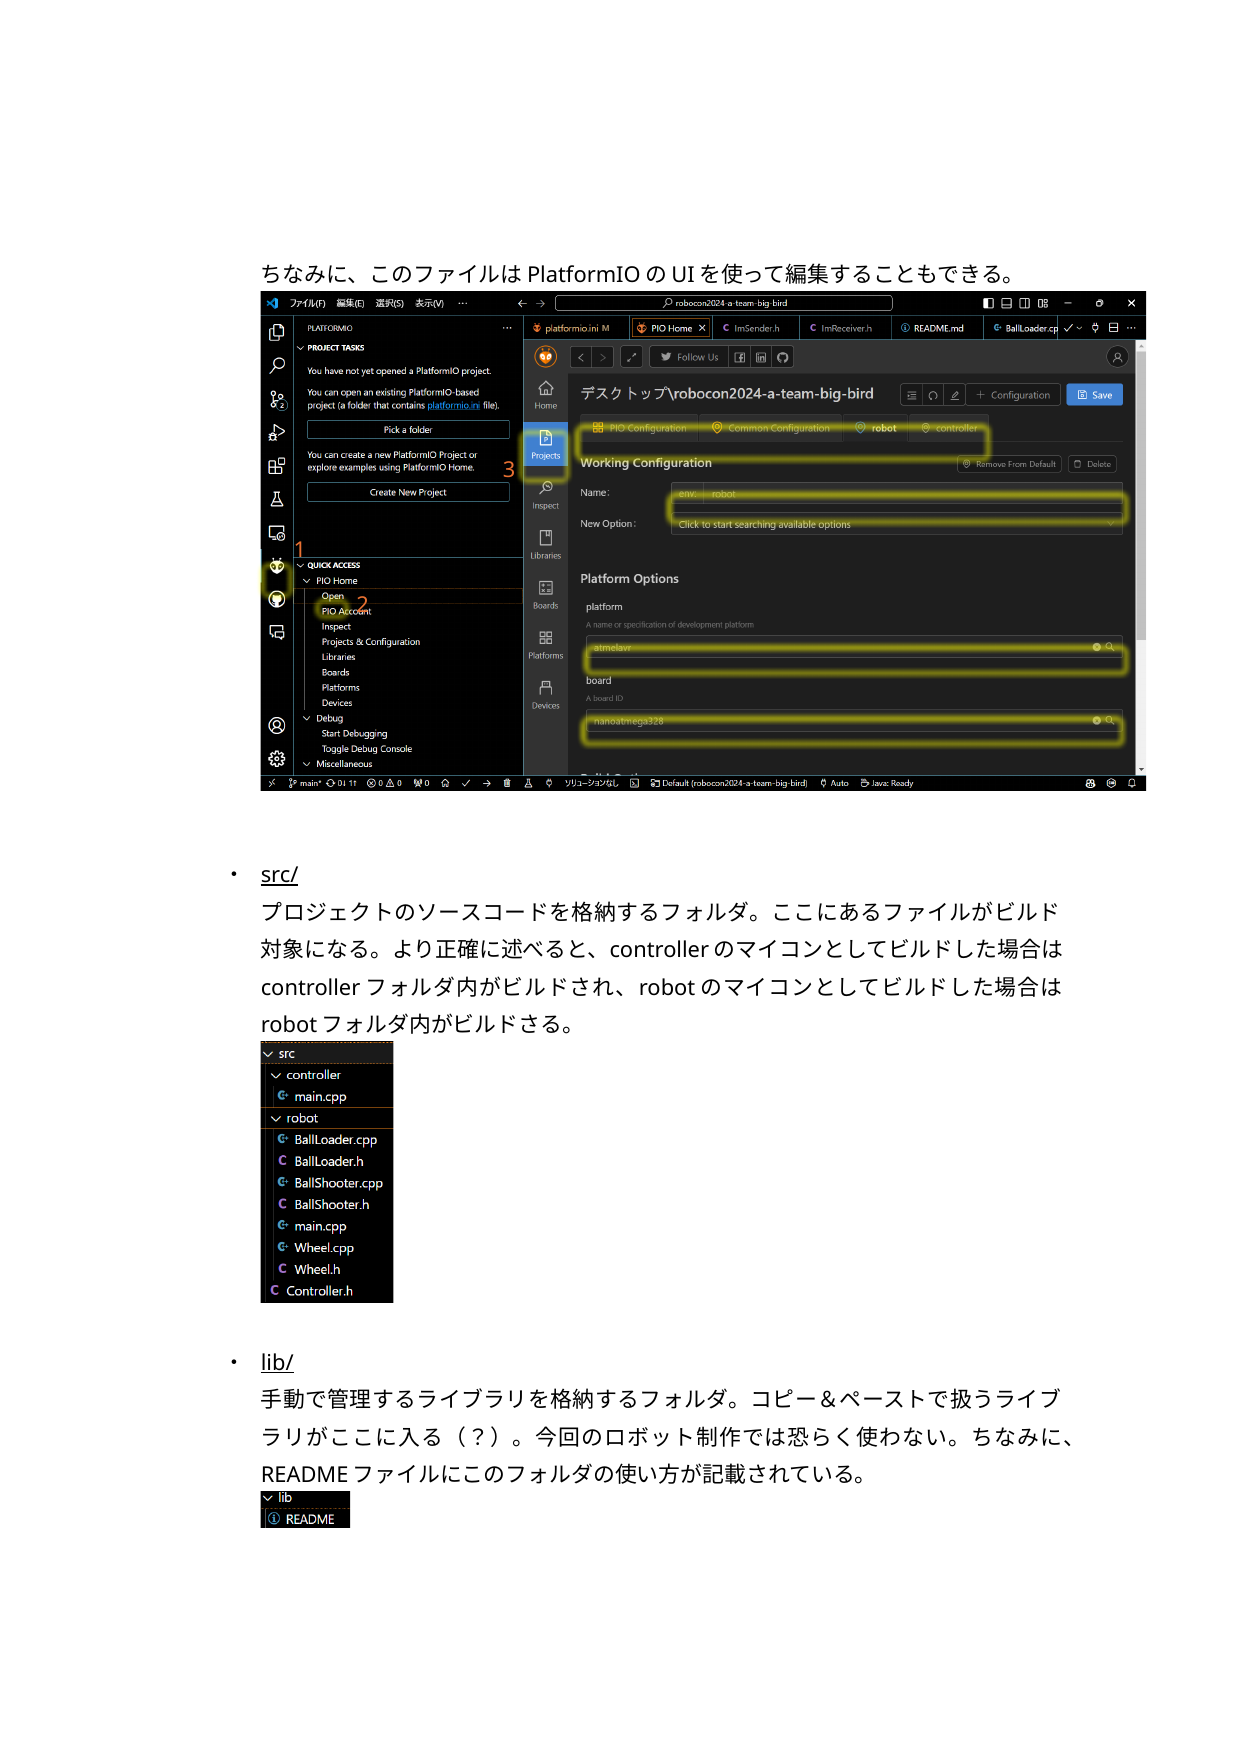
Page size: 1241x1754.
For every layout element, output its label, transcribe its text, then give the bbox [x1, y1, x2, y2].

list プロジェクトのソースコードを格納するフォルダ。ここにあるファイルがビルド対象になる。より正確に述べると、controllerのマイコンとしてビルドした場合はcontrollerフォルダ内がビルドされ、robotのマイコンとしてビルドした場合はrobotフォルダ内がビルドさる。 [261, 892, 1063, 1042]
list ちなみに、このファイルはPlatformIOのUIを使って編集することもできる。 [261, 254, 1063, 291]
list 手動で管理するライブラリを格納するフォルダ。コピー＆ペーストで扱うライブラリがここに入る（？）。今回のロボット制作では恐らく使わない。ちなみに、READMEファイルにこのフォルダの使い方が記載されている。 [261, 1379, 1063, 1492]
list src/ [223, 854, 1063, 892]
list lib/ [223, 1342, 1063, 1379]
